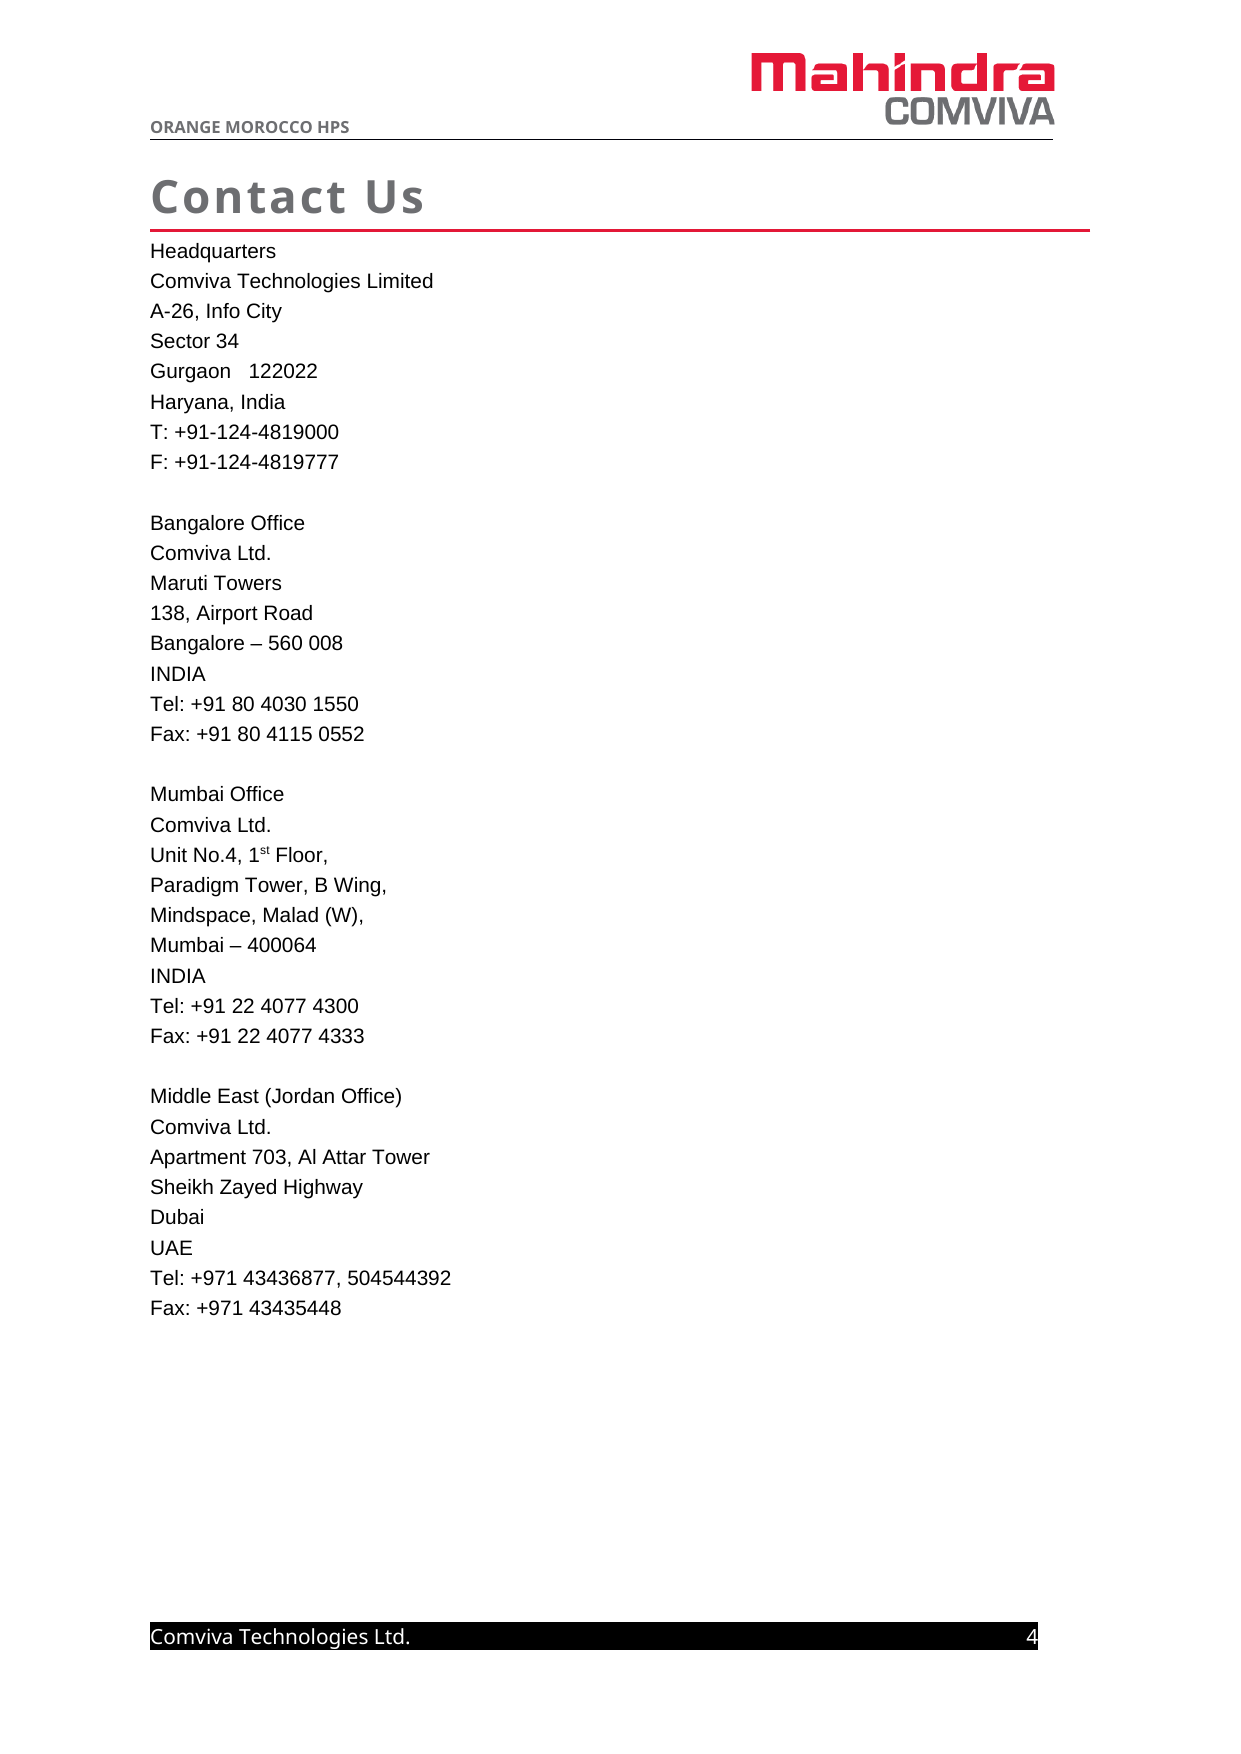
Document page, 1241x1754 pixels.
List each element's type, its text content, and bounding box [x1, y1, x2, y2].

text Tel: +91 22 4077 4300 [150, 994, 1090, 1018]
text Tel: +91 80 4030 1550 [150, 692, 1090, 716]
text 138, Airport Road [150, 601, 1090, 625]
text Maruti Towers [150, 571, 1090, 595]
text Comviva Technologies Limited [150, 269, 1090, 293]
picture [751, 53, 1055, 125]
text Fax: +91 22 4077 4333 [150, 1024, 1090, 1048]
text A-26, Info City [150, 299, 1090, 323]
text Comviva Ltd. [150, 1114, 1090, 1138]
text Contact Us [150, 165, 1090, 229]
text Mindspace, Malad (W), [150, 903, 1090, 927]
text Paradigm Tower, B Wing, [150, 873, 1090, 897]
text Tel: +971 43436877, 504544392 [150, 1266, 1090, 1289]
text Haryana, India [150, 389, 1090, 413]
text Gurgaon 122022 [150, 359, 1090, 383]
text Fax: +971 43435448 [150, 1296, 1090, 1320]
text Middle East (Jordan Office) [150, 1084, 1090, 1108]
text Sector 34 [150, 329, 1090, 353]
text T: +91-124-4819000 [150, 420, 1090, 444]
text INDIA [150, 963, 1090, 987]
text Comviva Ltd. [150, 541, 1090, 564]
text INDIA [150, 661, 1090, 685]
text Mumbai Office [150, 782, 1090, 806]
text Sheikh Zayed Highway [150, 1175, 1090, 1199]
text Unit No.4, 1st Floor, [150, 843, 1090, 867]
text UAE [150, 1235, 1090, 1259]
text Apartment 703, Al Attar Tower [150, 1145, 1090, 1169]
text Headquarters [150, 238, 1090, 262]
text Bangalore Office [150, 510, 1090, 534]
text Fax: +91 80 4115 0552 [150, 722, 1090, 746]
text Comviva Ltd. [150, 812, 1090, 836]
text F: +91-124-4819777 [150, 450, 1090, 474]
text Dubai [150, 1205, 1090, 1229]
text Mumbai – 400064 [150, 933, 1090, 957]
text Bangalore – 560 008 [150, 631, 1090, 655]
